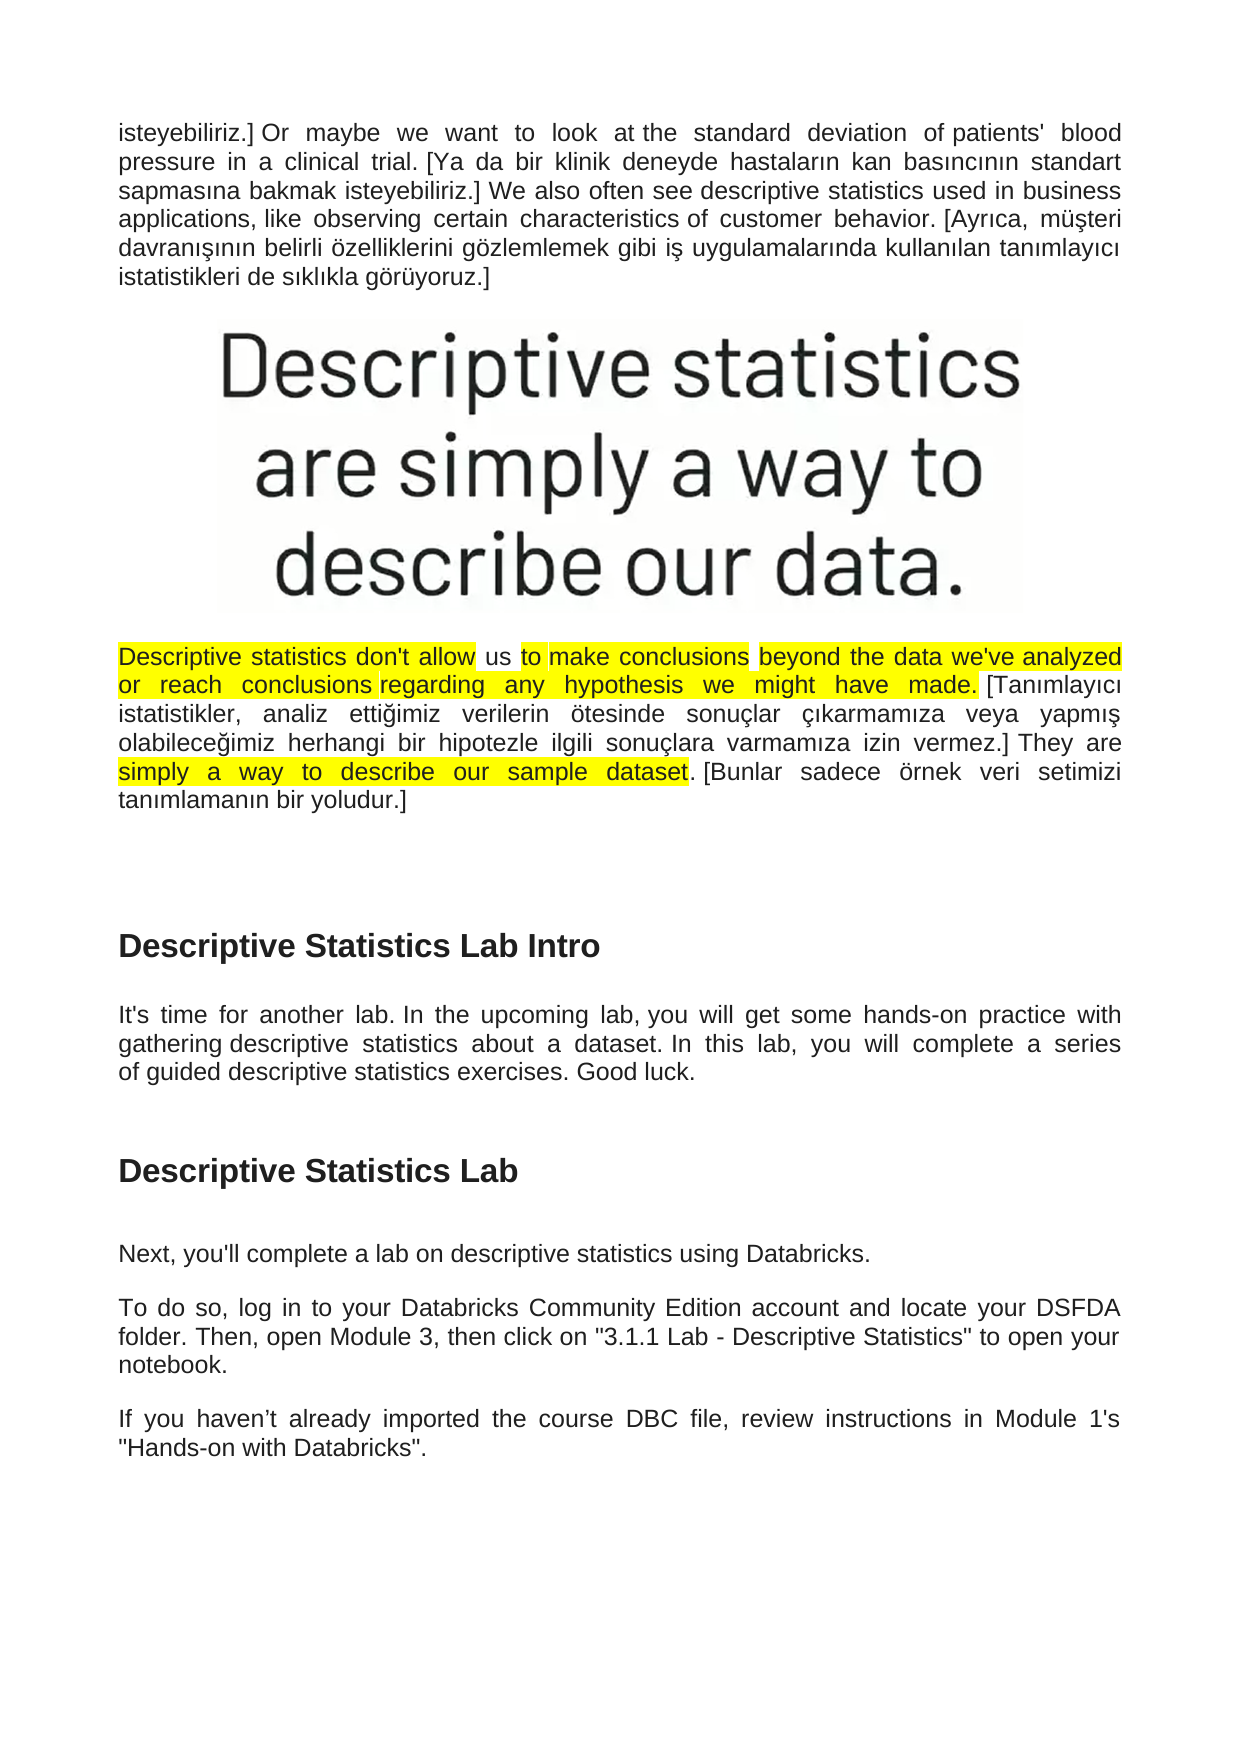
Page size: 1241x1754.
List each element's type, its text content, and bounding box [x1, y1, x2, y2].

picture [216, 319, 1024, 613]
text Descriptive statistics don't allow us to make conclusions beyond the data we've analyzed or reach conclusions regarding any hypothesis we might have made. [Tanımlayıcı istatistikler, analiz ettiğimiz verilerin ötesinde sonuçlar çıkarmamıza veya yapmış olabileceğimiz herhangi bir hipotezle ilgili sonuçlara varmamıza izin vermez.] They are simply a way to describe our sample dataset. [Bunlar sadece örnek veri setimizi tanımlamanın bir yoludur.] [118, 671, 1122, 814]
subtitle Descriptive Statistics Lab [118, 1151, 1122, 1189]
text Next, you'll complete a lab on descriptive statistics using Databricks. [118, 1239, 1122, 1268]
text It's time for another lab. In the upcoming lab, you will get some hands-on practice with gathering descriptive statistics about a dataset. In this lab, you will complete a series of guided descriptive statistics exercises. Good luck. [118, 1000, 1122, 1086]
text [118, 118, 1122, 291]
text To do so, log in to your Databricks Community Edition account and locate your DSFDA folder. Then, open Module 3, then click on "3.1.1 Lab - Descriptive Statistics" to open your notebook. [118, 1293, 1122, 1379]
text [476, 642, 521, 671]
text If you haven’t already imported the course DBC file, review instructions in Module 1's "Hands-on with Databricks". [118, 1404, 1122, 1462]
subtitle Descriptive Statistics Lab Intro [118, 926, 1122, 964]
